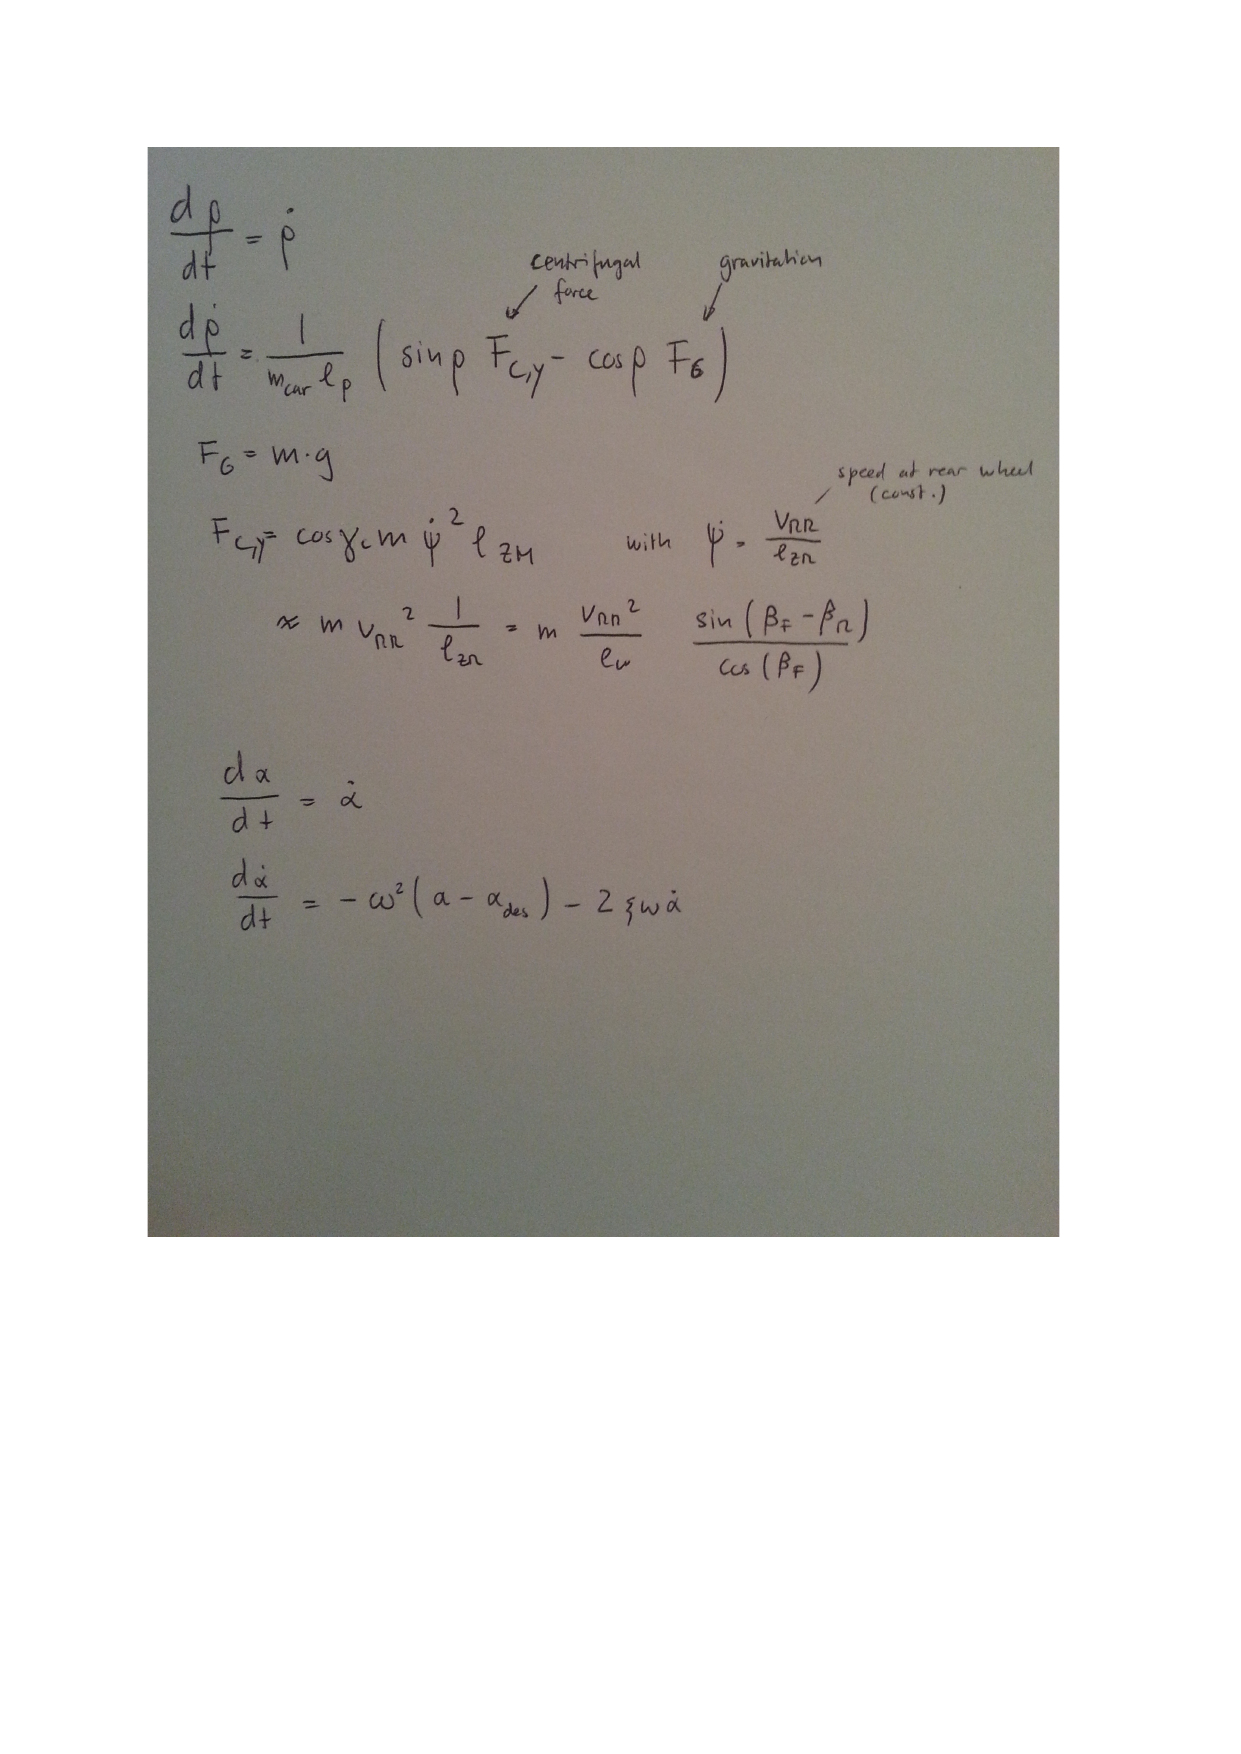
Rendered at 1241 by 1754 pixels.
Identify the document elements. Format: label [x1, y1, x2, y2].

picture [147, 147, 1060, 1237]
